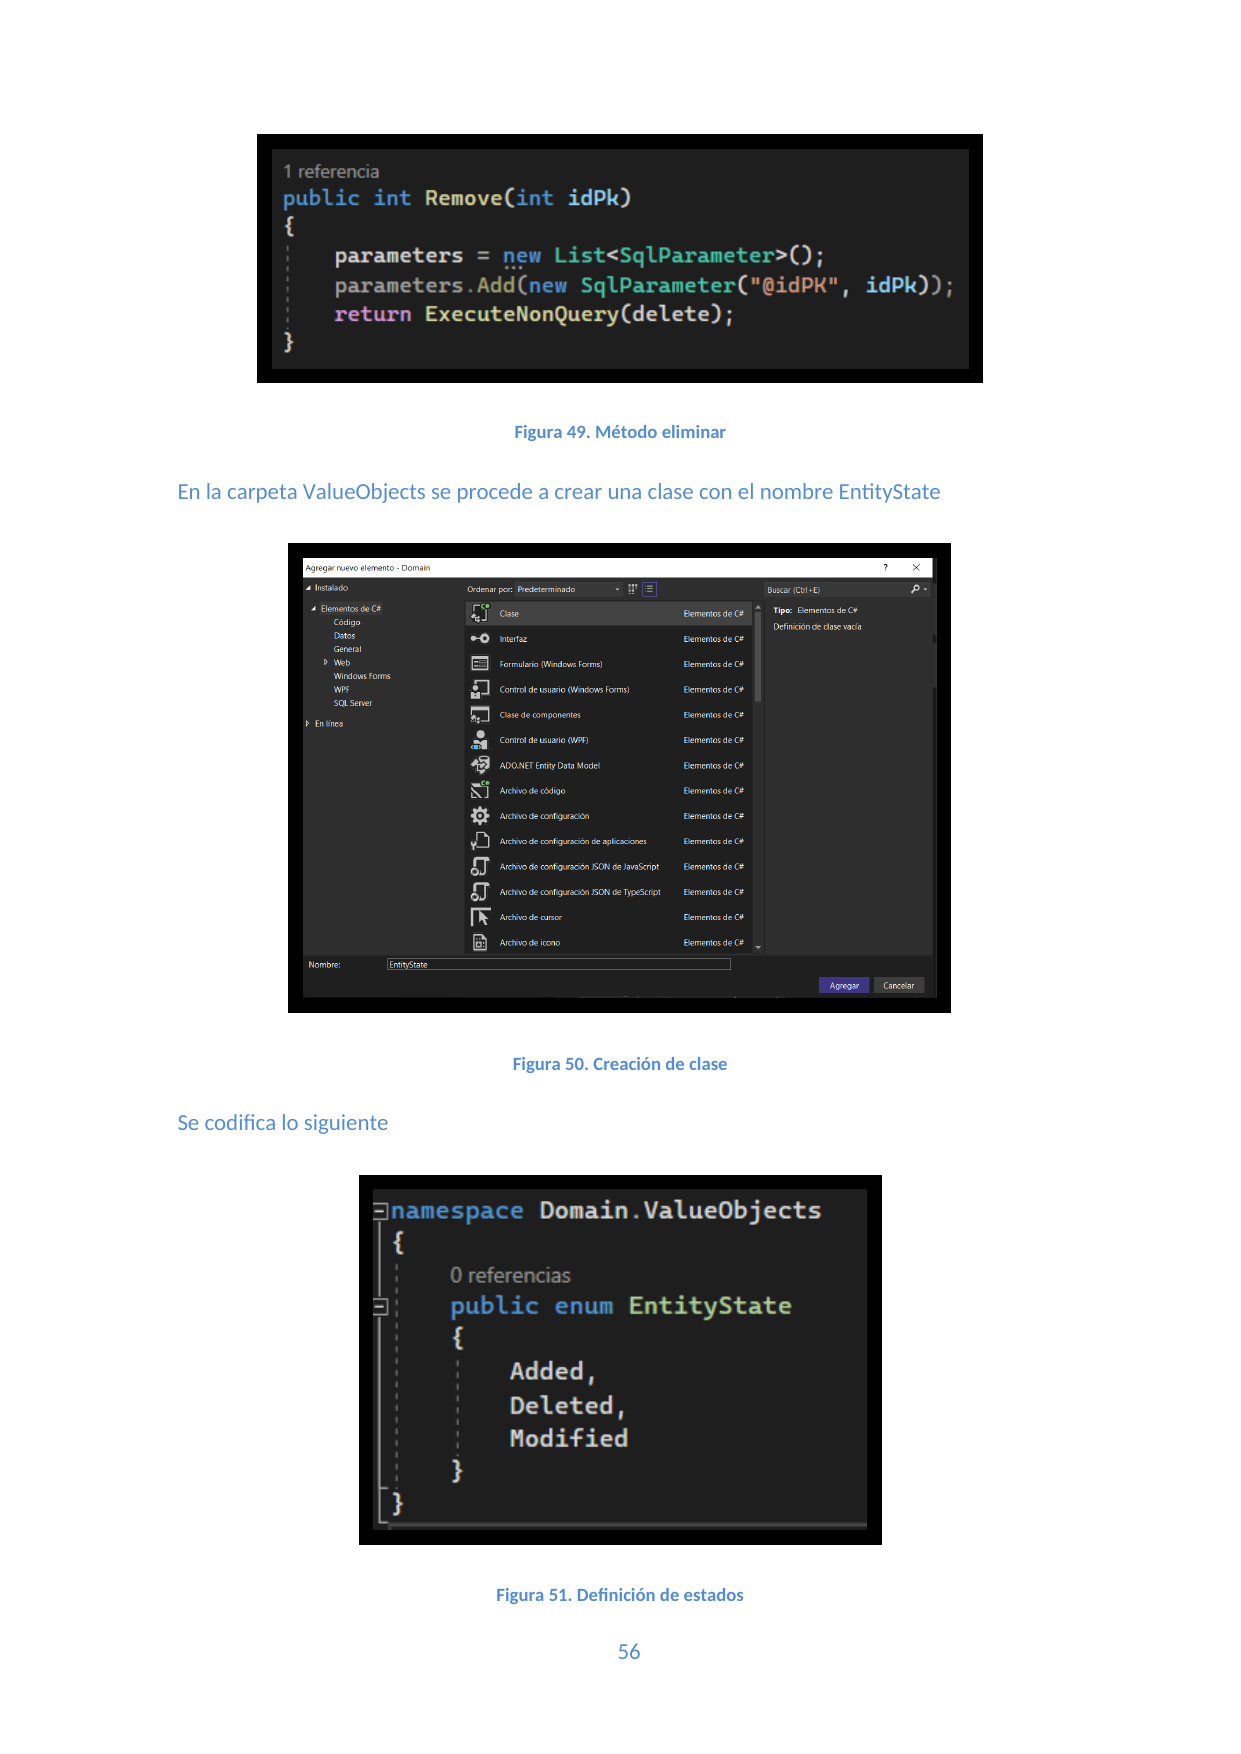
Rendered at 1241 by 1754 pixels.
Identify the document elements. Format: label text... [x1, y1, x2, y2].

text Figura 51. Definición de estados [177, 1583, 1063, 1606]
text Figura 50. Creación de clase [177, 1052, 1063, 1075]
picture [272, 149, 969, 369]
text Figura 49. Método eliminar [177, 421, 1063, 443]
picture [303, 558, 937, 998]
picture [373, 1189, 867, 1530]
text Se codifica lo siguiente [177, 1108, 1063, 1136]
text En la carpeta ValueObjects se procede a crear una clase con el nombre EntityState [177, 477, 1063, 505]
